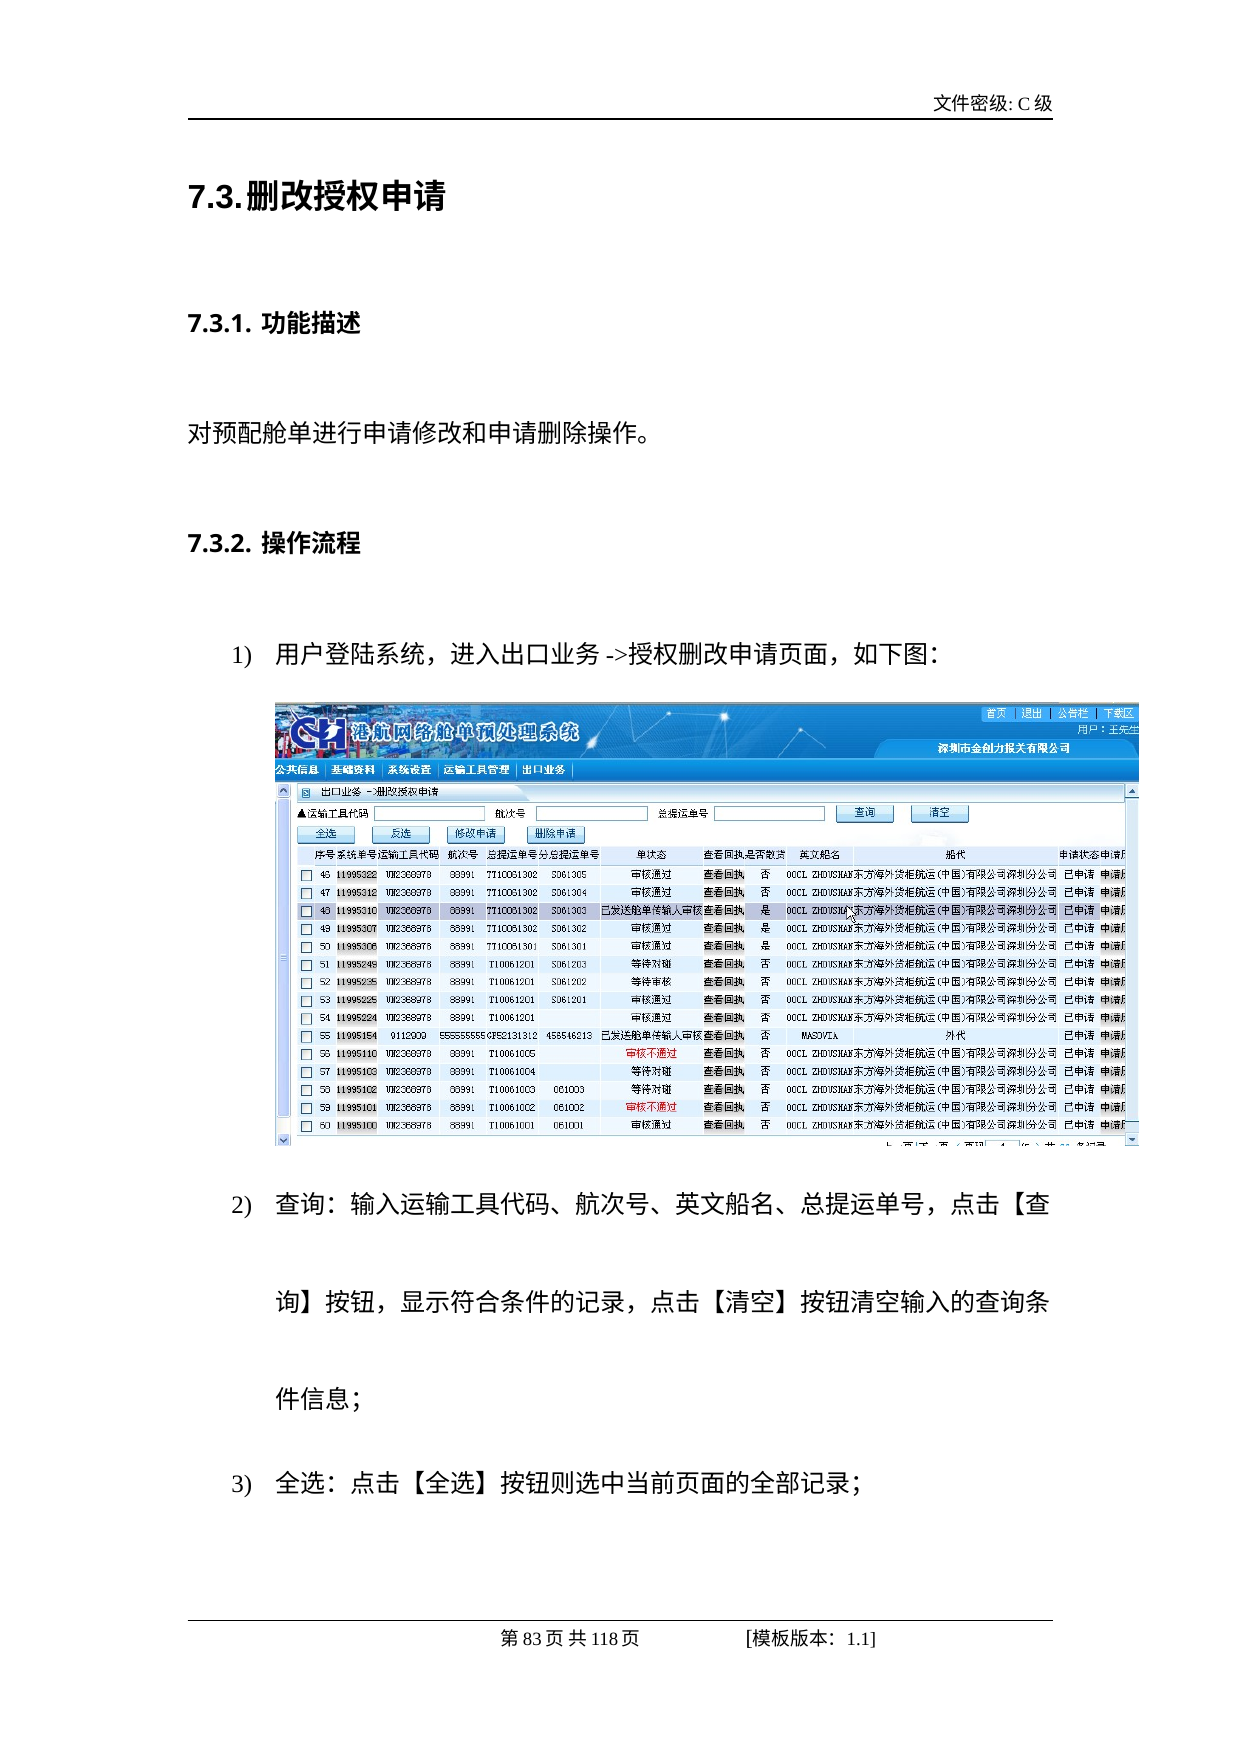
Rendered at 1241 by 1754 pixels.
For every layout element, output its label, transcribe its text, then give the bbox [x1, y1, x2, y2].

subtitle 操作流程 [187, 509, 1053, 574]
list 查询：输入运输工具代码、航次号、英文船名、总提运单号，点击【查询】按钮，显示符合条件的记录，点击【清空】按钮清空输入的查询条件信息； [231, 1171, 1053, 1431]
subtitle 删改授权申请 [187, 162, 1053, 227]
list 用户登陆系统，进入出口业务 ->授权删改申请页面，如下图： [231, 620, 1053, 685]
subtitle 功能描述 [187, 289, 1053, 354]
picture [275, 702, 1139, 1146]
list 全选：点击【全选】按钮则选中当前页面的全部记录； [231, 1449, 1053, 1514]
text 对预配舱单进行申请修改和申请删除操作。 [187, 399, 1053, 464]
